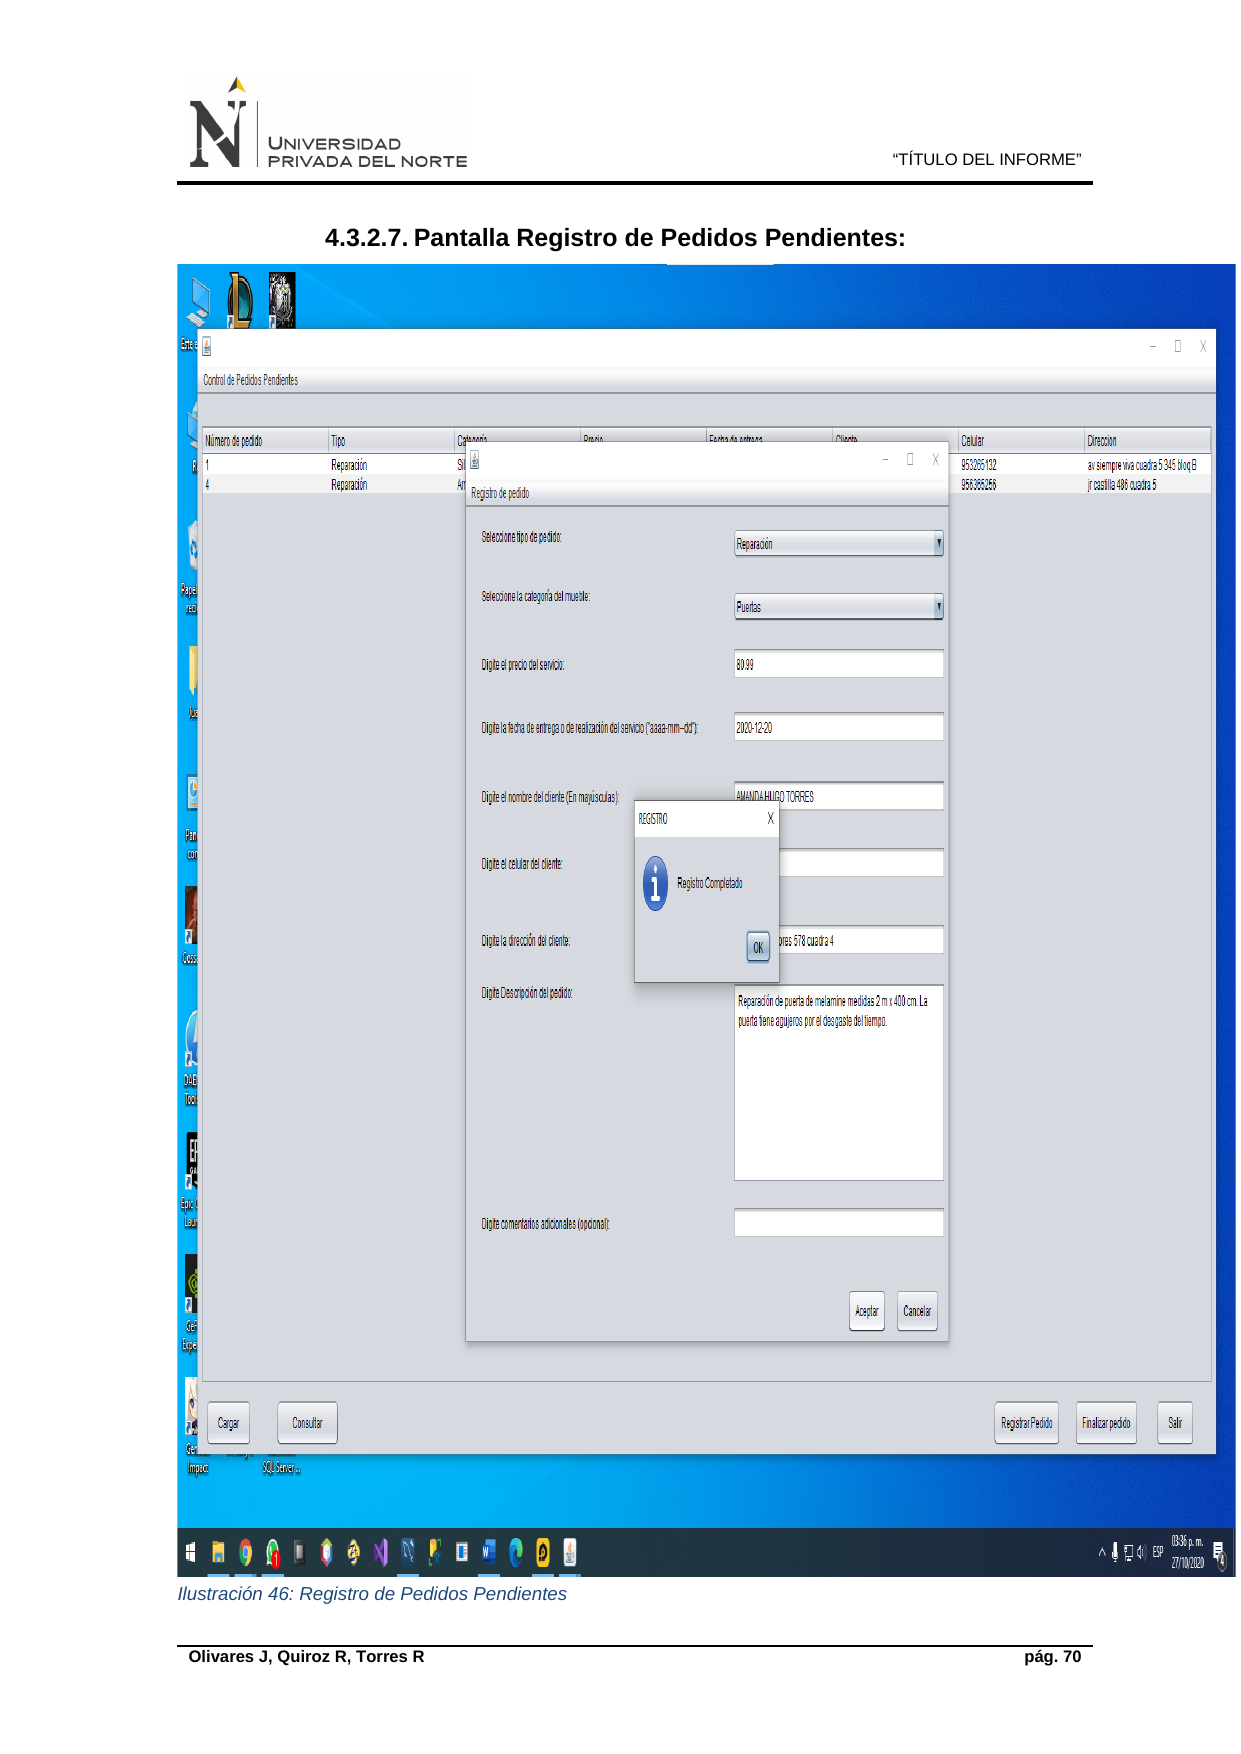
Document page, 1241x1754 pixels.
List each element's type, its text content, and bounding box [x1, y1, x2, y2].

picture [185, 1075, 194, 1084]
picture [188, 314, 204, 326]
picture [188, 73, 469, 169]
picture [193, 279, 209, 317]
picture [177, 264, 1236, 1577]
subtitle Pantalla Registro de Pedidos Pendientes: [325, 223, 1092, 252]
picture [189, 1466, 204, 1472]
picture [279, 1466, 292, 1471]
